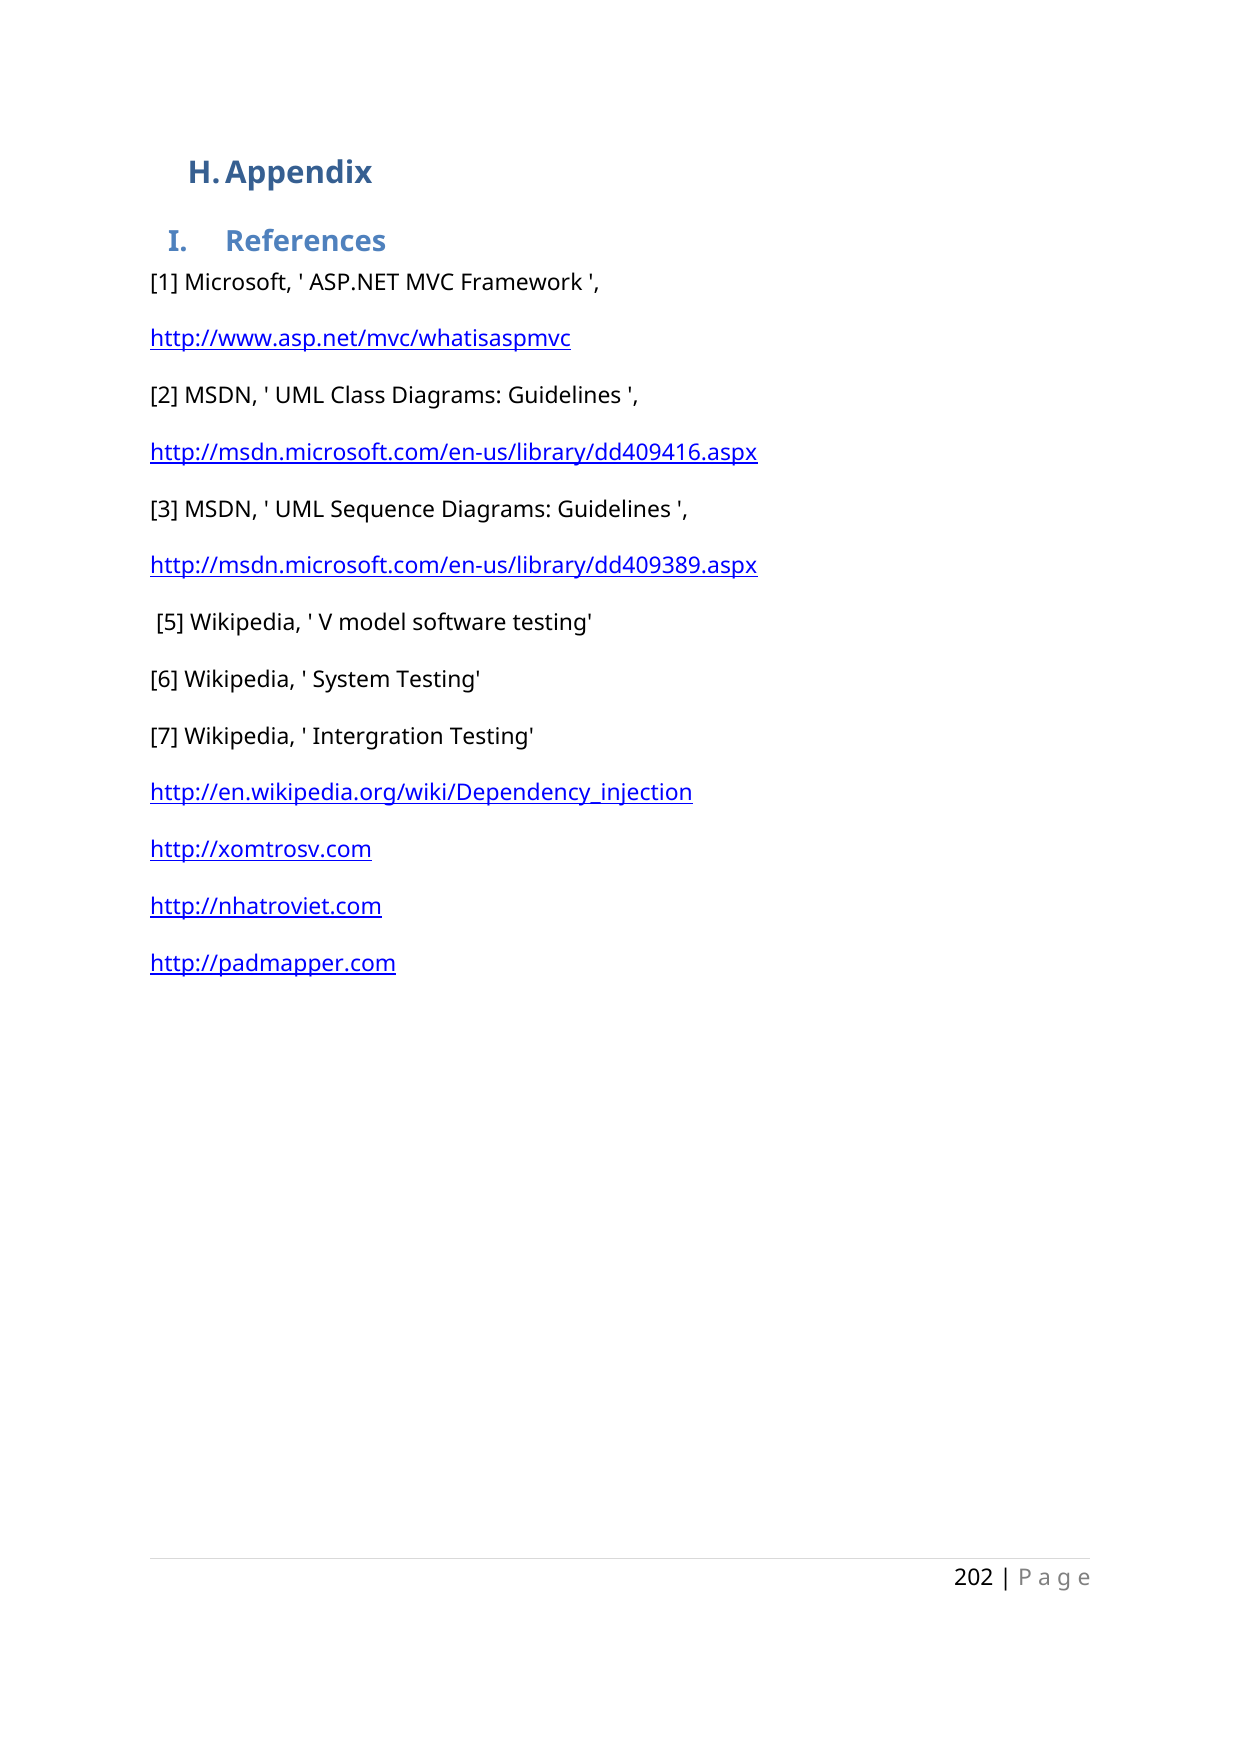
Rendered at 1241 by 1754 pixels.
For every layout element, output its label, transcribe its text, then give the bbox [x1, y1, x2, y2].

text [5] Wikipedia, ' V model software testing' [150, 606, 1090, 637]
text [6] Wikipedia, ' System Testing' [150, 663, 1090, 694]
subtitle References [187, 220, 1090, 259]
text [3] MSDN, ' UML Sequence Diagrams: Guidelines ', [150, 492, 1090, 524]
text http://en.wikipedia.org/wiki/Dependency_injection [150, 776, 1090, 808]
text [1] Microsoft, ' ASP.NET MVC Framework ', [150, 265, 1090, 297]
subtitle Appendix [187, 150, 1090, 193]
text [2] MSDN, ' UML Class Diagrams: Guidelines ', [150, 379, 1090, 410]
text http://padmapper.com [150, 947, 1090, 978]
text http://nhatroviet.com [150, 890, 1090, 921]
text http://msdn.microsoft.com/en-us/library/dd409416.aspx [150, 436, 1090, 467]
text http://msdn.microsoft.com/en-us/library/dd409389.aspx [150, 549, 1090, 581]
text [7] Wikipedia, ' Intergration Testing' [150, 719, 1090, 751]
text http://xomtrosv.com [150, 833, 1090, 864]
text http://www.asp.net/mvc/whatisaspmvc [150, 322, 1090, 353]
